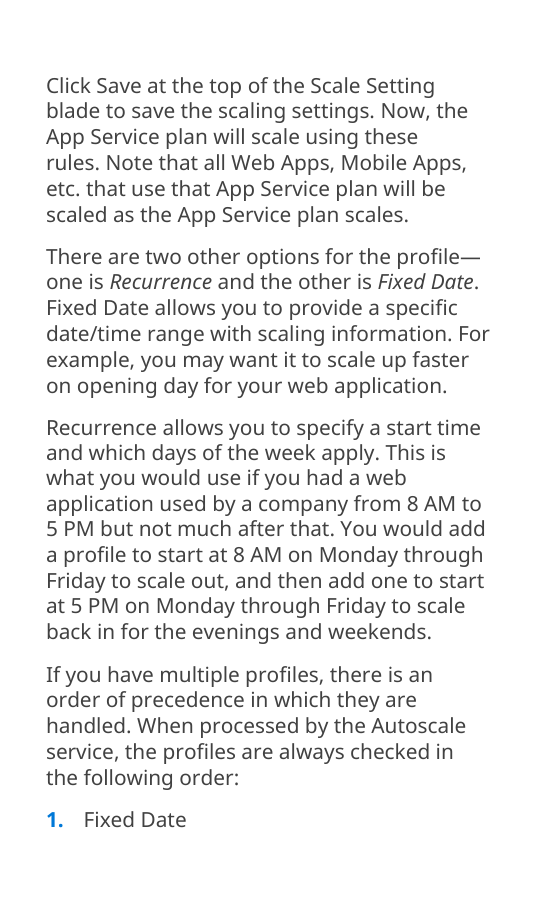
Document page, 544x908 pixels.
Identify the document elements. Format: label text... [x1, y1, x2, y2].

list Fixed Date [46, 806, 495, 834]
text There are two other options for the profile—one is Recurrence and the other is Fixed Date. Fixed Date allows you to provide a specific date/time range with scaling information. For example, you may want it to scale up faster on opening day for your web application. [46, 244, 495, 399]
text Click Save at the top of the Scale Setting blade to save the scaling settings. Now, the App Service plan will scale using these rules. Note that all Web Apps, Mobile Apps, etc. that use that App Service plan will be scaled as the App Service plan scales. [46, 73, 472, 228]
text Recurrence allows you to specify a start time and which days of the week apply. This is what you would use if you had a web application used by a company from 8 AM to 5 PM but not much after that. You would add a profile to start at 8 AM on Monday through Friday to scale out, and then add one to start at 5 PM on Monday through Friday to scale back in for the evenings and weekends. [46, 415, 493, 645]
text If you have multiple profiles, there is an order of precedence in which they are handled. When processed by the Autoscale service, the profiles are always checked in the following order: [46, 662, 487, 791]
